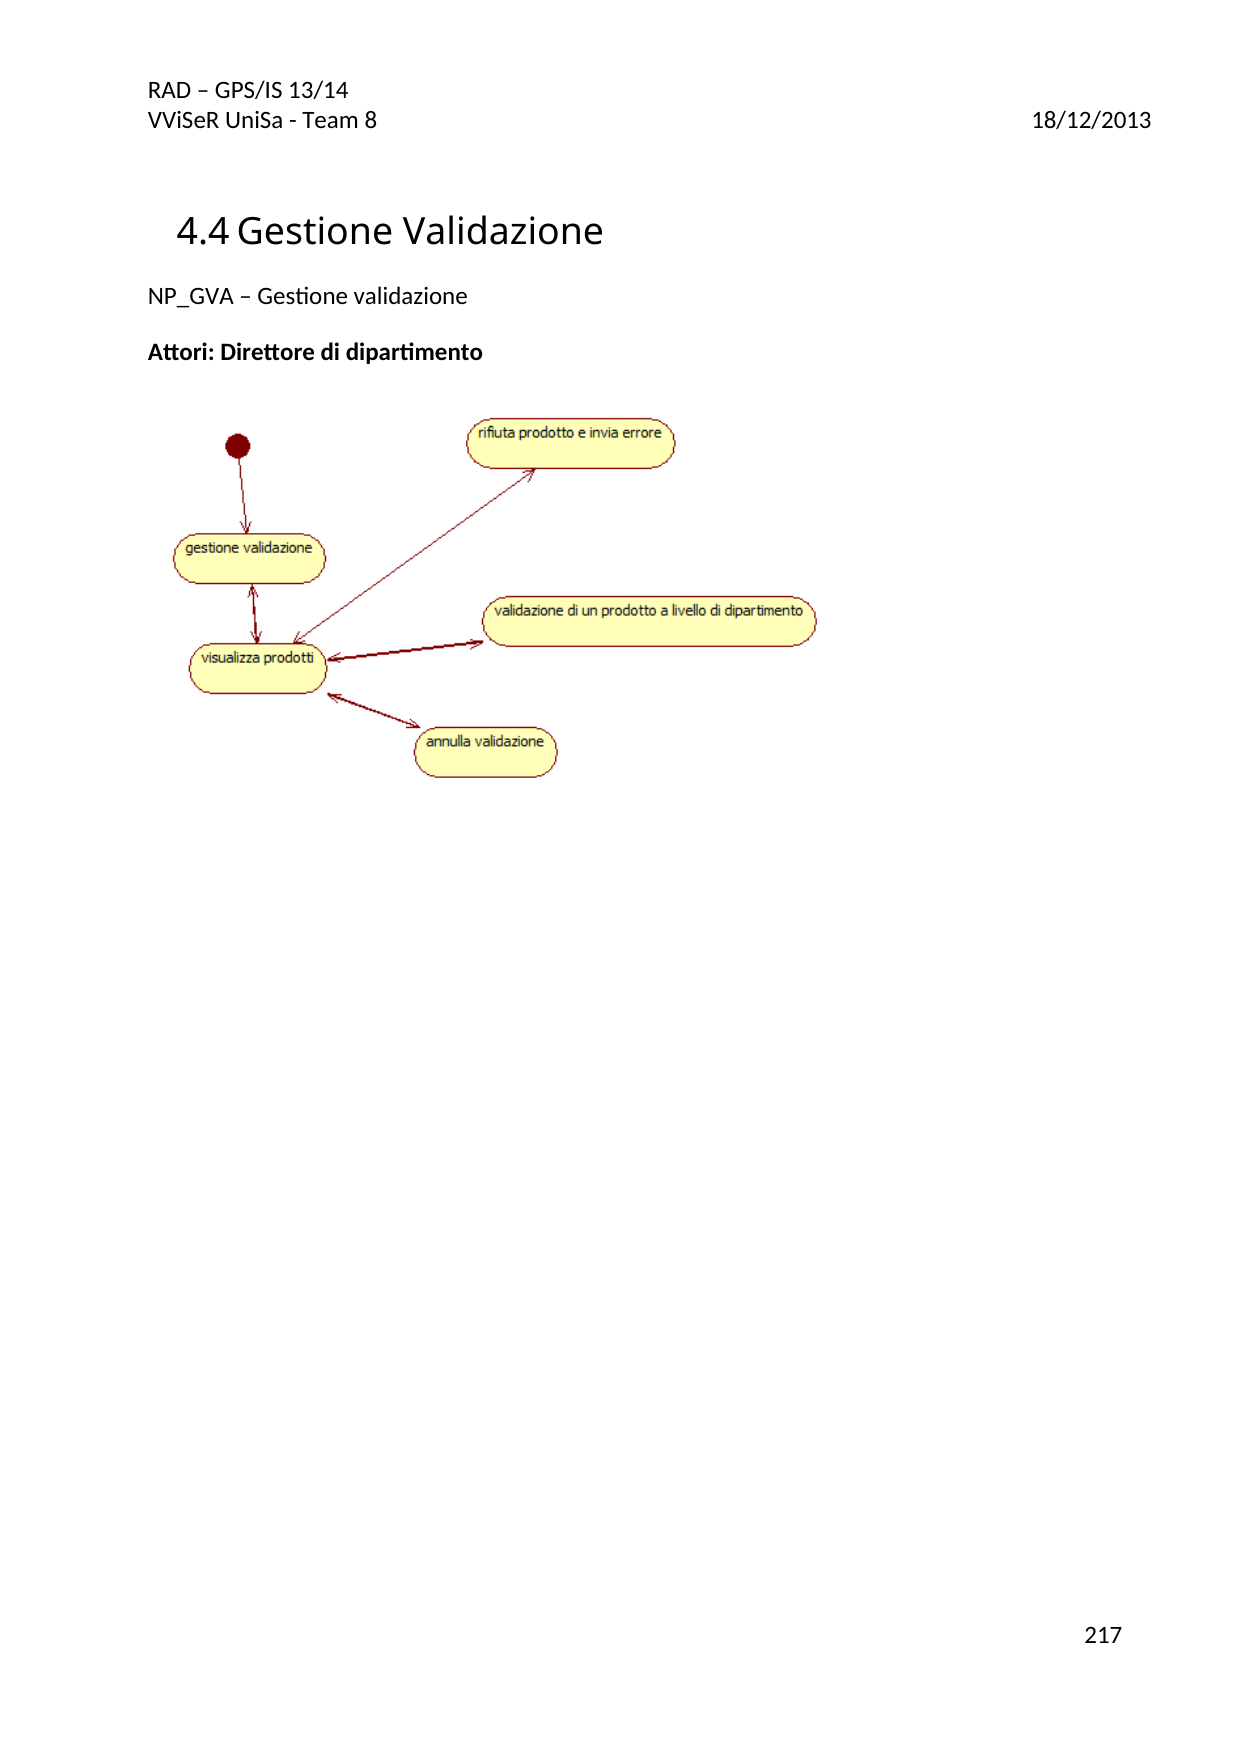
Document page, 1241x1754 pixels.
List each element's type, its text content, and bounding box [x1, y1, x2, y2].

picture [147, 392, 1152, 1020]
text Attori: Direttore di dipartimento [148, 336, 1122, 367]
text NP_GVA – Gestione validazione [148, 280, 1122, 311]
subtitle Gestione Validazione [176, 204, 1122, 255]
